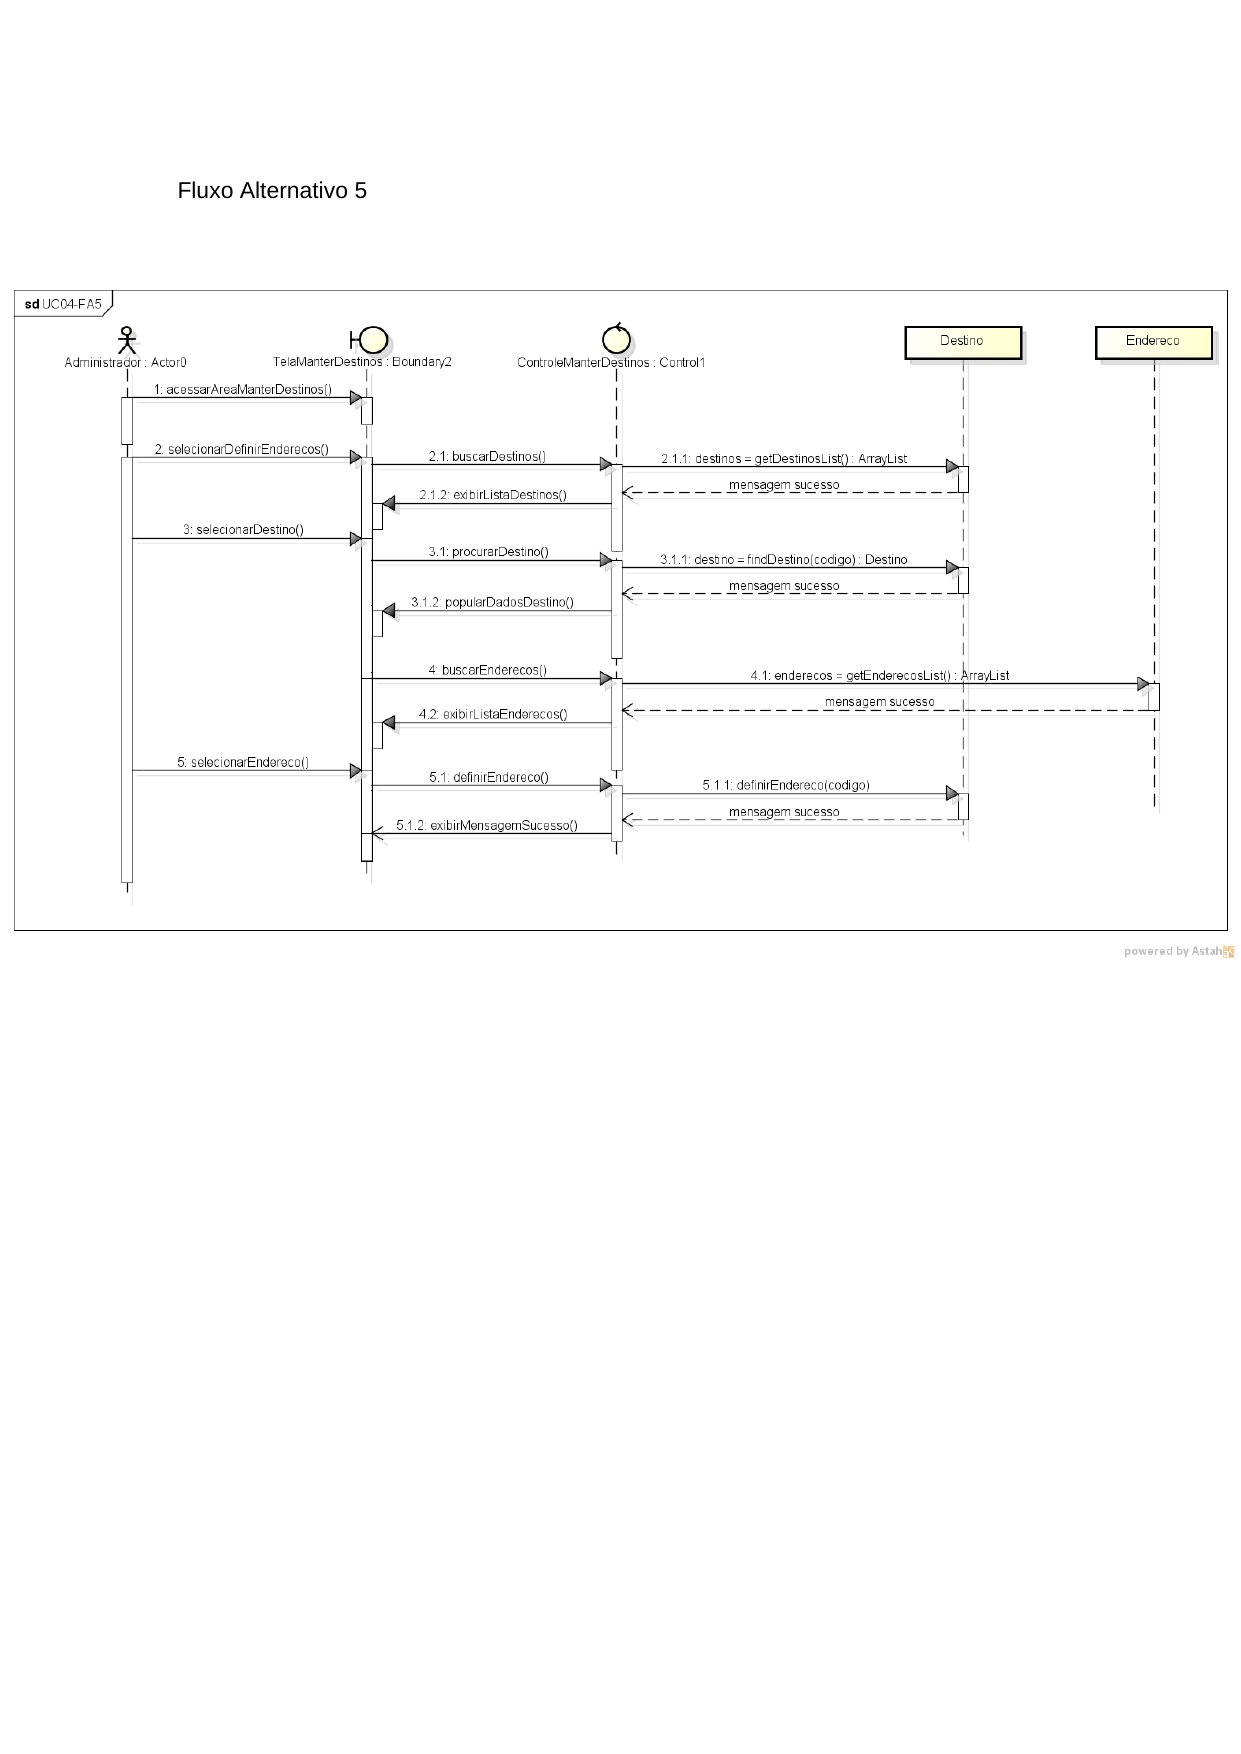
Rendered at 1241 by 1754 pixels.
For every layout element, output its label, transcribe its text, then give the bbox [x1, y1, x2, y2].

text Fluxo Alternativo 5 [177, 177, 1122, 203]
picture [3, 279, 1238, 961]
